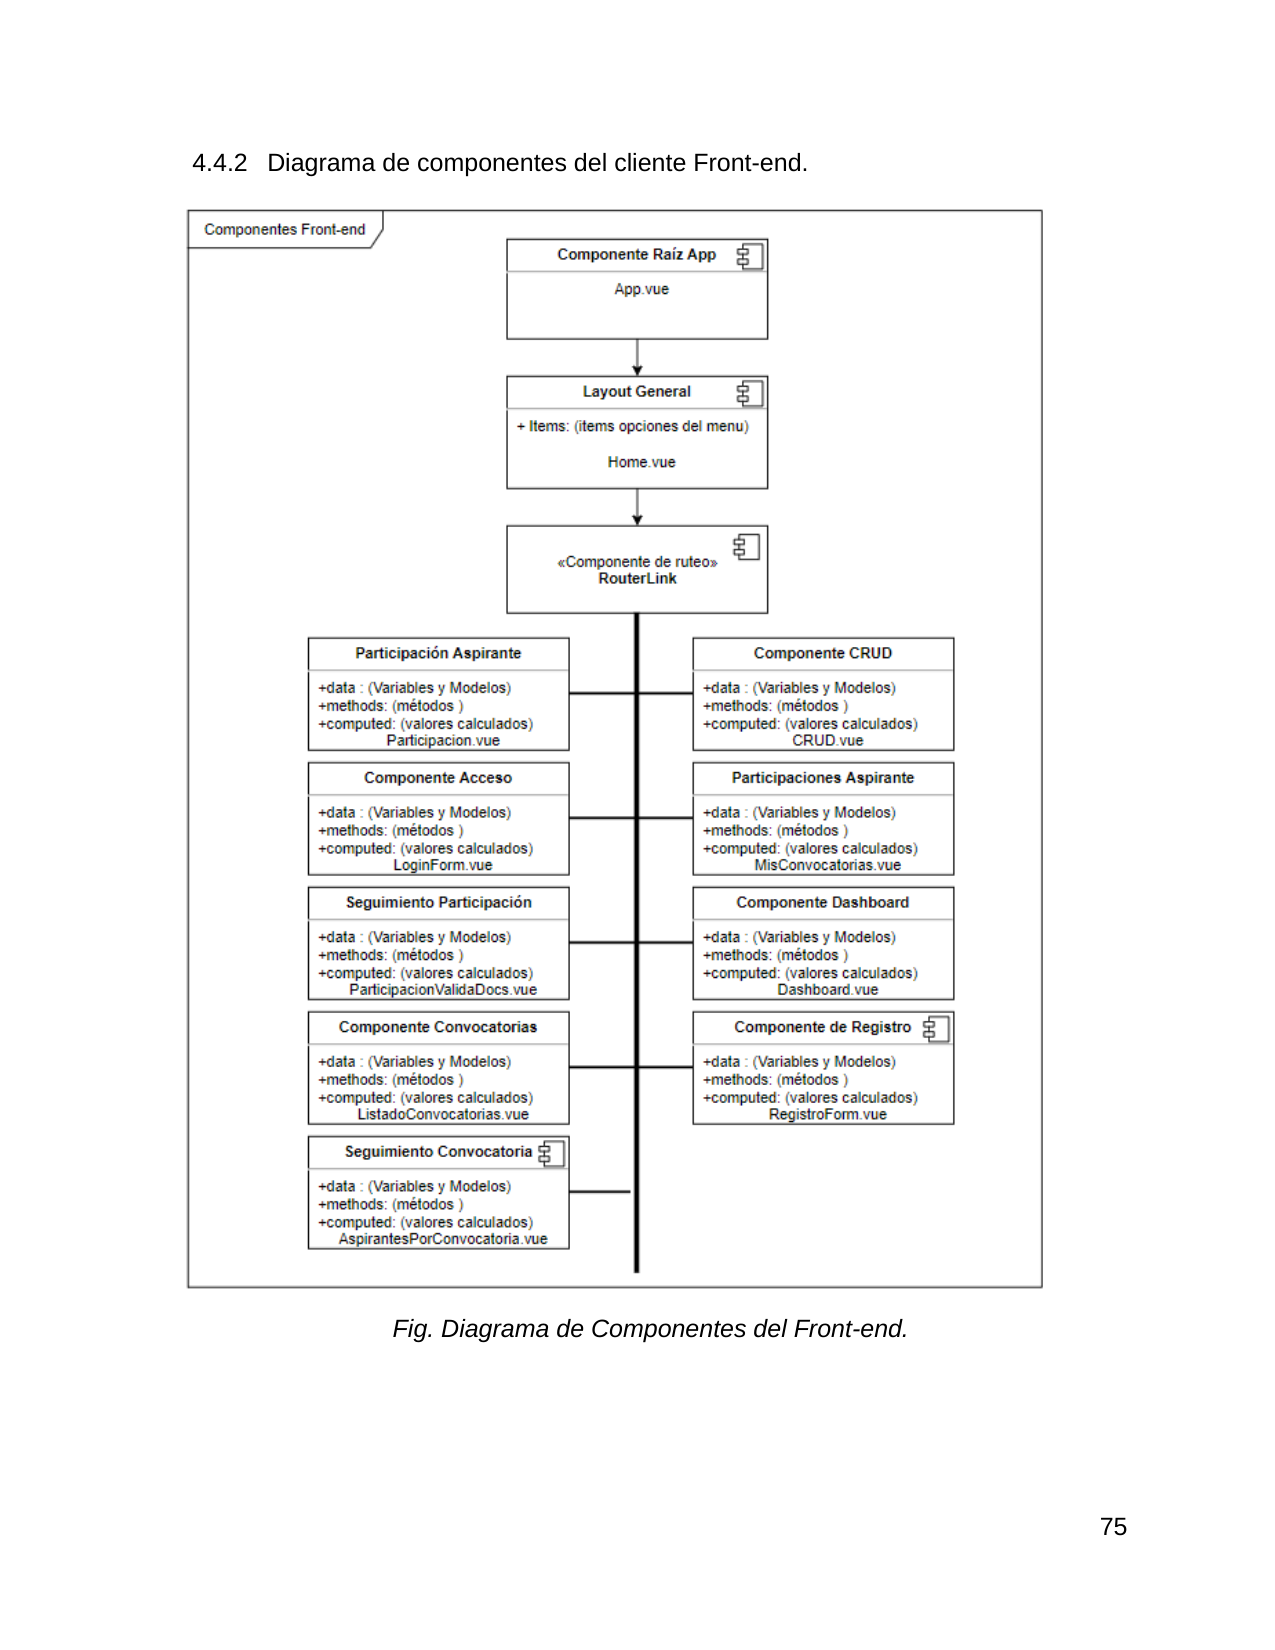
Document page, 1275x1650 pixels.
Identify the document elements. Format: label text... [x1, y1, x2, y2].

text Fig. Diagrama de Componentes del Front-end. [177, 1314, 1127, 1343]
picture [177, 203, 1054, 1301]
subtitle Diagrama de componentes del cliente Front-end. [192, 148, 1127, 176]
